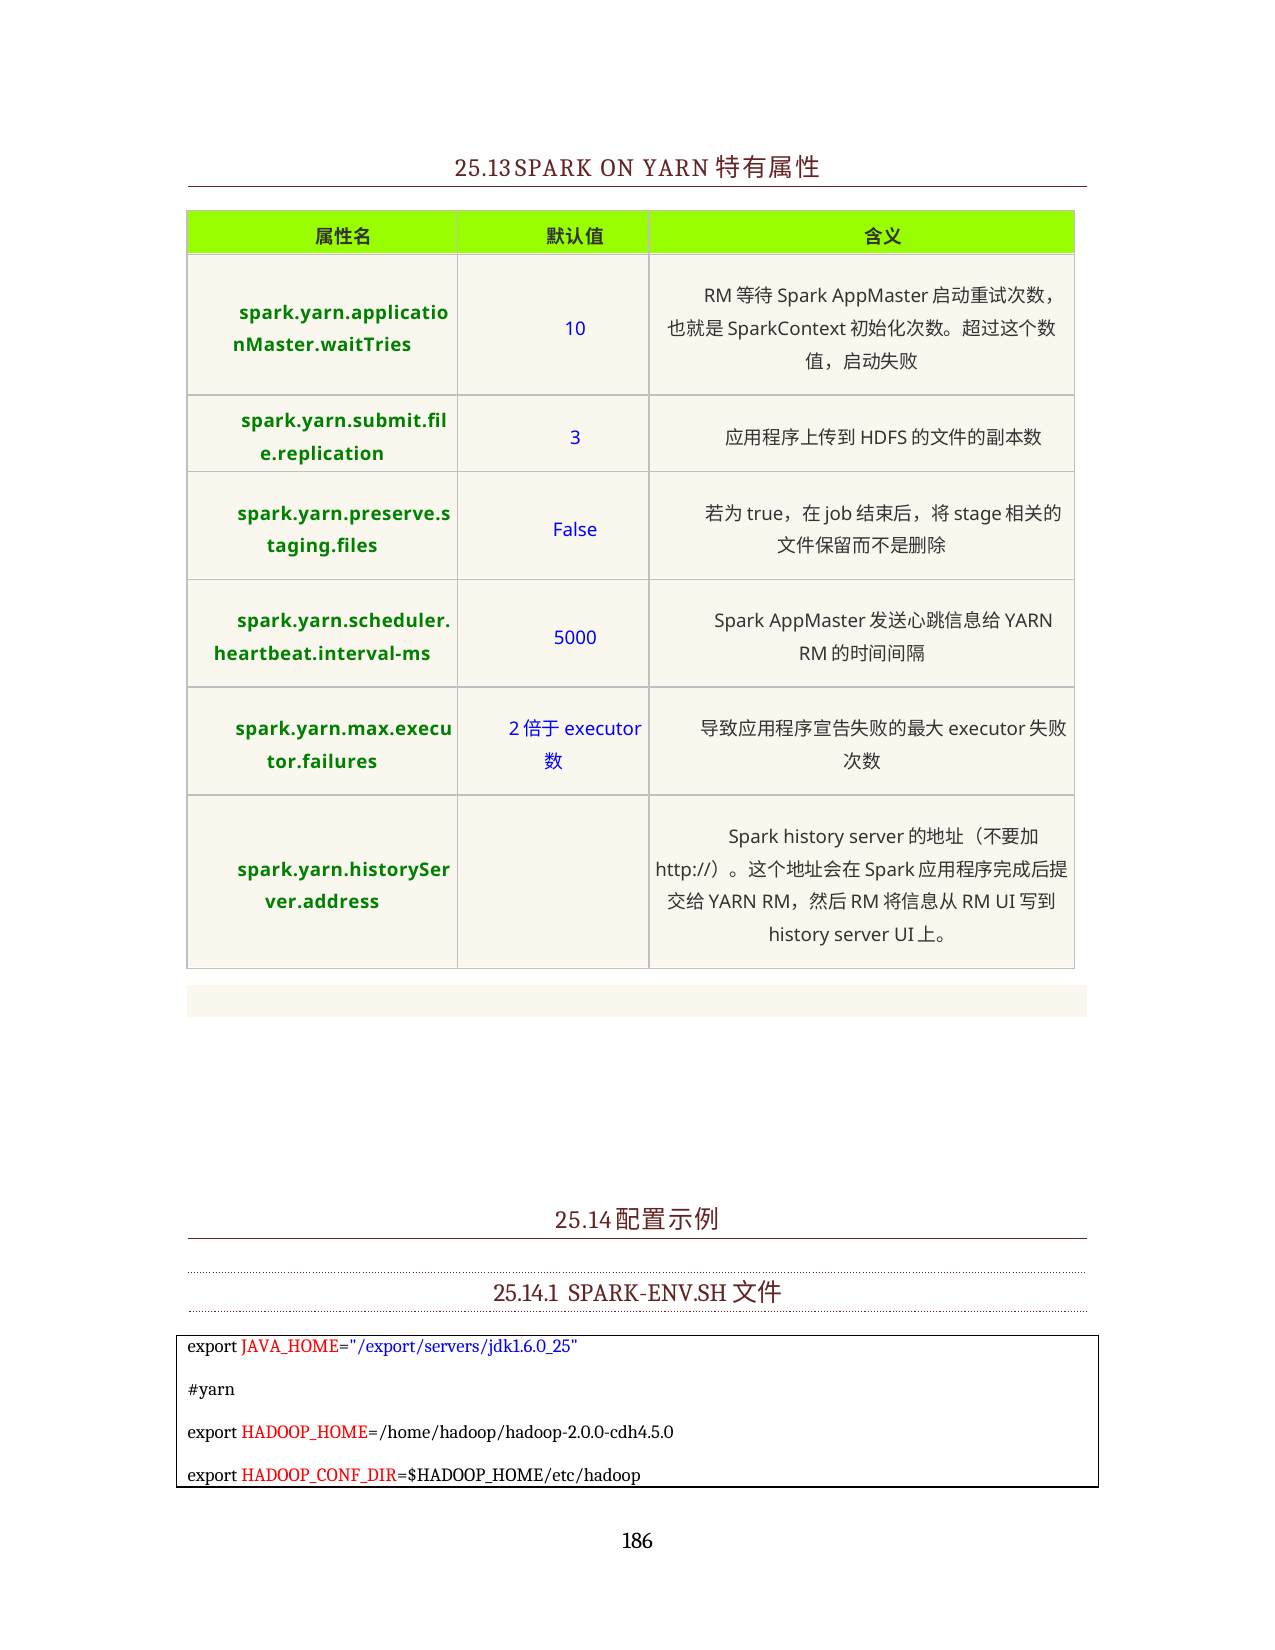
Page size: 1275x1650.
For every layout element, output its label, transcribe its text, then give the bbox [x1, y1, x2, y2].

table_cell False [458, 472, 648, 578]
table_header 默认值 [458, 211, 648, 253]
subtitle spark-env.sh文件 [187, 1272, 1087, 1312]
table_cell 10 [458, 255, 648, 394]
table_cell spark.yarn.scheduler.heartbeat.interval-ms [188, 580, 457, 686]
table_cell spark.yarn.preserve.staging.files [188, 472, 457, 578]
table_cell Spark AppMaster发送心跳信息给YARN RM的时间间隔 [650, 580, 1074, 686]
table_cell spark.yarn.applicationMaster.waitTries [188, 255, 457, 394]
table_header 属性名 [188, 211, 457, 253]
table_cell RM等待Spark AppMaster启动重试次数，也就是SparkContext初始化次数。超过这个数值，启动失败 [650, 255, 1074, 394]
table_cell 导致应用程序宣告失败的最大executor失败次数 [650, 688, 1074, 794]
subtitle Spark on Yarn特有属性 [187, 150, 1087, 187]
table_header 含义 [650, 211, 1074, 253]
table_cell spark.yarn.max.executor.failures [188, 688, 457, 794]
table_cell spark.yarn.historyServer.address [188, 796, 457, 967]
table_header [177, 1336, 1098, 1486]
table_cell [458, 796, 648, 967]
table_cell Spark history server的地址（不要加http://）。这个地址会在Spark应用程序完成后提交给YARN RM，然后RM将信息从RM UI写到history server UI上。 [650, 796, 1074, 967]
table_cell 5000 [458, 580, 648, 686]
table_cell 3 [458, 396, 648, 471]
table_cell 若为true，在job结束后，将stage相关的文件保留而不是删除 [650, 472, 1074, 578]
table_cell 应用程序上传到HDFS的文件的副本数 [650, 396, 1074, 471]
table_cell spark.yarn.submit.file.replication [188, 396, 457, 471]
table_cell 2倍于executor数 [458, 688, 648, 794]
subtitle 配置示例 [187, 1199, 1087, 1239]
